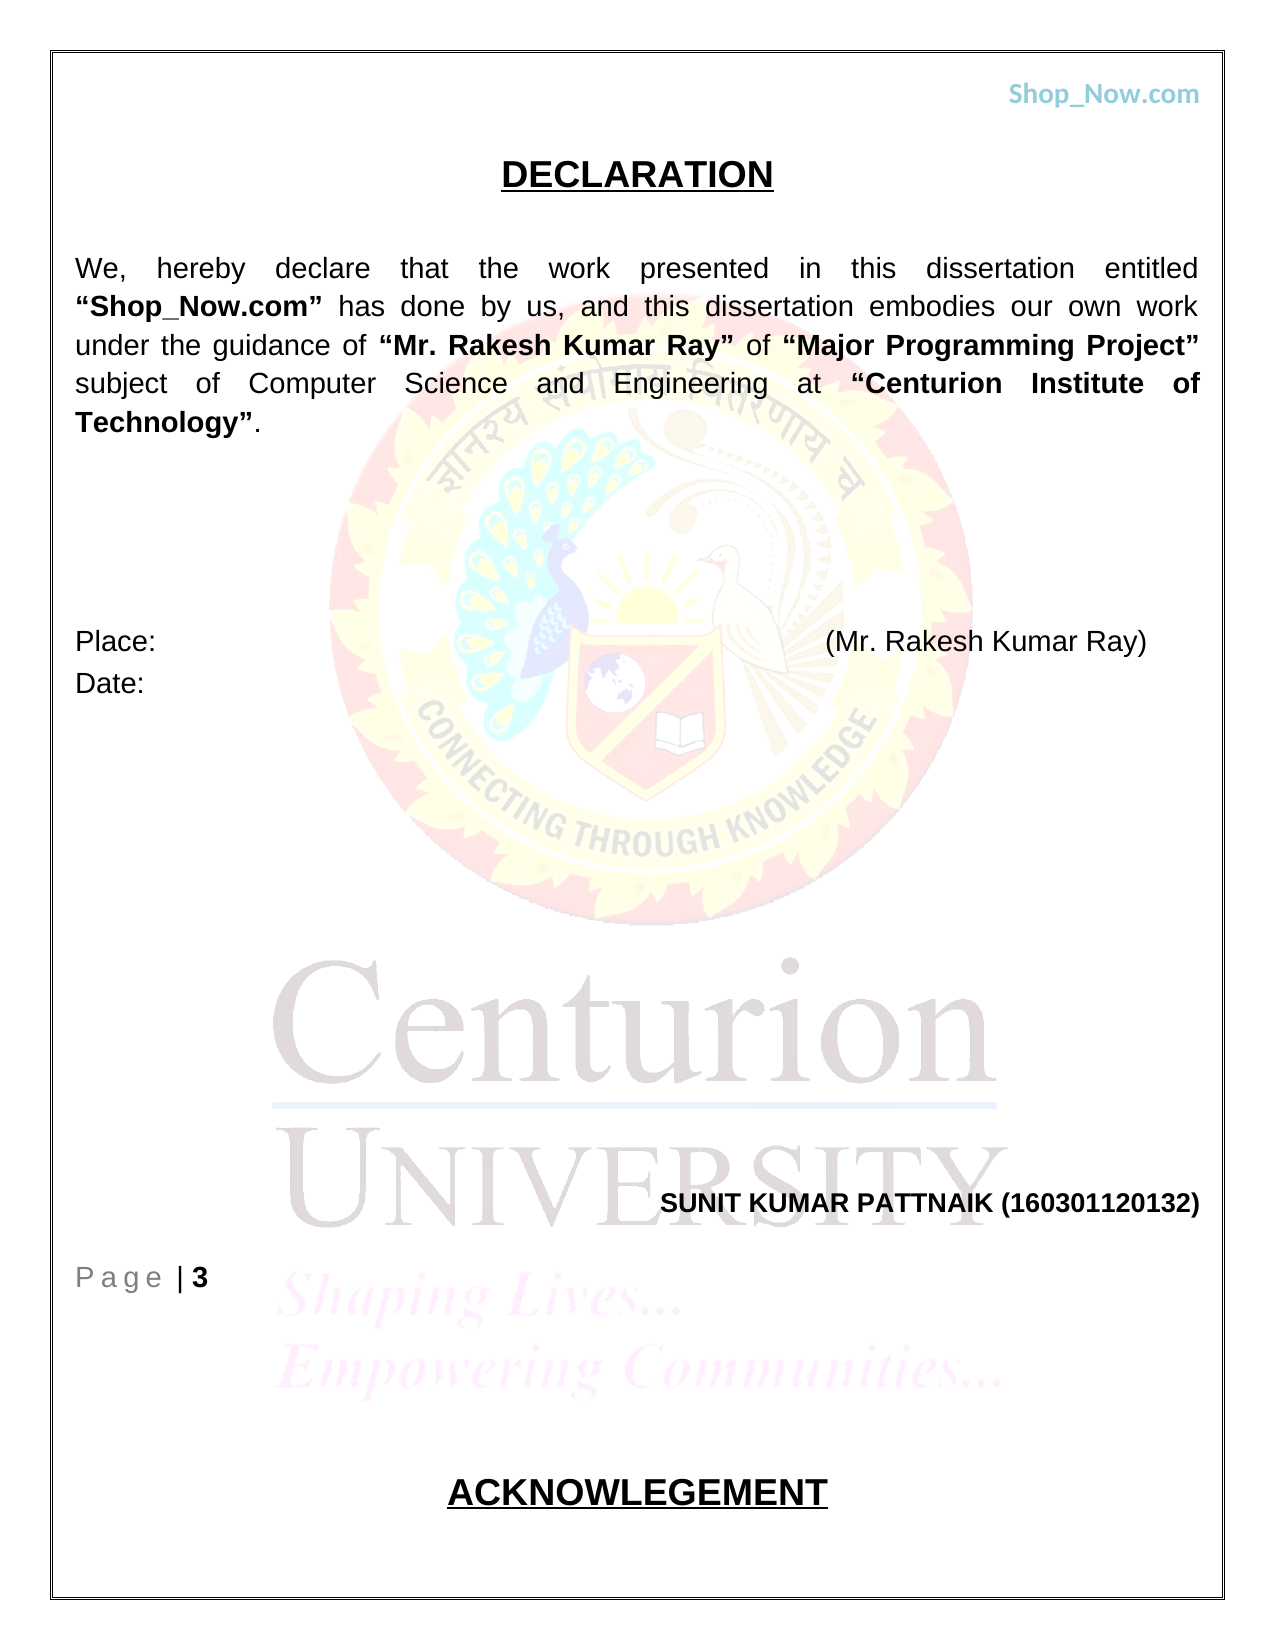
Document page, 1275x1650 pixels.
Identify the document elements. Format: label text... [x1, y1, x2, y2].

text Date: [75, 666, 1200, 700]
text Place: (Mr. Rakesh Kumar Ray) [75, 624, 1200, 658]
text DECLARATION [75, 152, 1200, 196]
text We, hereby declare that the work presented in this dissertation entitled “Shop_Now.com” has done by us, and this dissertation embodies our own work under the guidance of “Mr. Rakesh Kumar Ray” of “Major Programming Project” subject of Computer Science and Engineering at “Centurion Institute of Technology”. [75, 251, 1200, 438]
text Page | 3 [75, 1260, 1200, 1294]
text ACKNOWLEGEMENT [75, 1470, 1200, 1513]
subtitle SUNIT KUMAR PATTNAIK (160301120132) [75, 1187, 1200, 1218]
